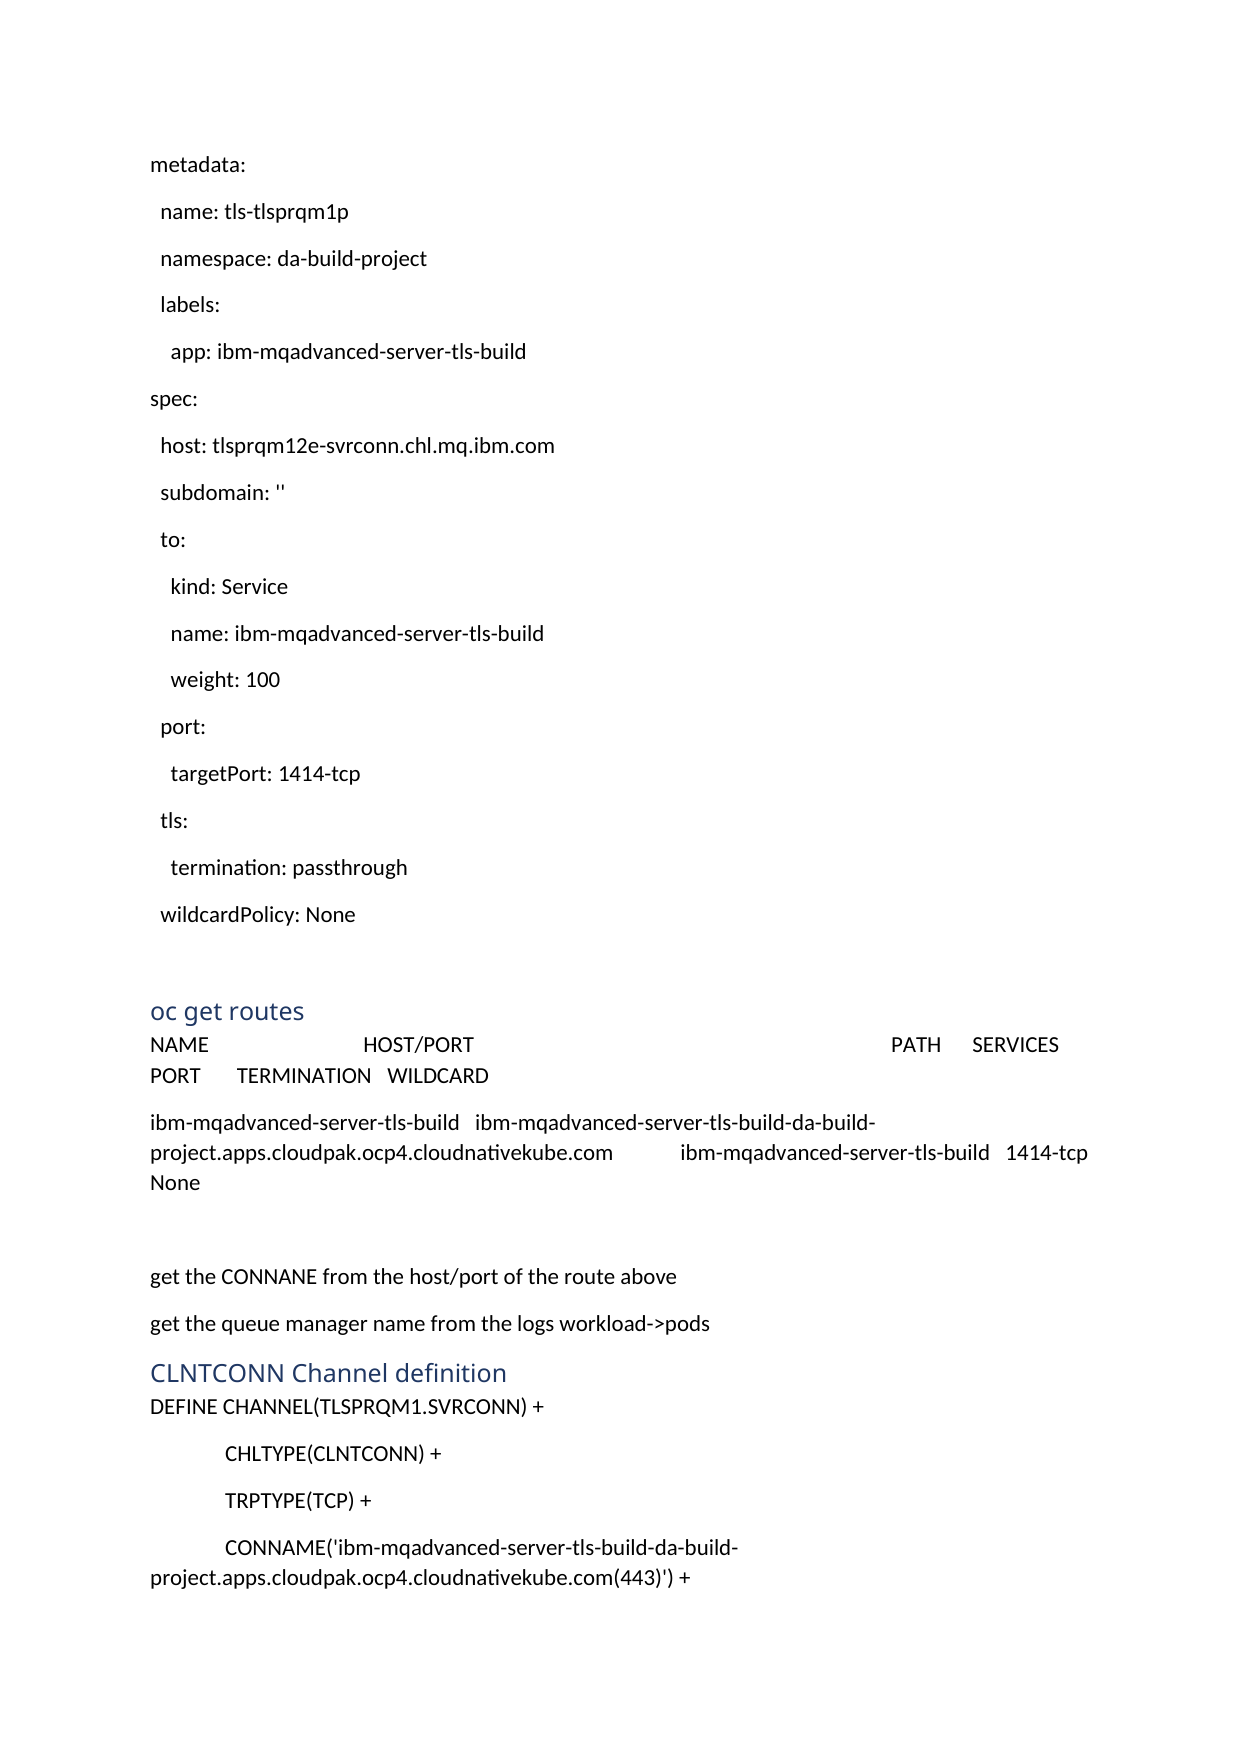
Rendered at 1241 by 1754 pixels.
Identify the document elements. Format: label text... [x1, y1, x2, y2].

text name: tls-tlsprqm1p [150, 197, 1090, 225]
text to: [150, 525, 1090, 553]
text NAME HOST/PORT PATH SERVICES PORT TERMINATION WILDCARD [150, 1031, 1090, 1089]
text get the queue manager name from the logs workload->pods [150, 1309, 1090, 1337]
text port: [150, 712, 1090, 741]
text app: ibm-mqadvanced-server-tls-build [150, 337, 1090, 366]
text termination: passthrough [150, 853, 1090, 881]
text kind: Service [150, 572, 1090, 600]
text CHLTYPE(CLNTCONN) + [150, 1439, 1090, 1467]
subtitle CLNTCONN Channel definition [150, 1356, 1090, 1389]
text tls: [150, 806, 1090, 834]
text DEFINE CHANNEL(TLSPRQM1.SVRCONN) + [150, 1392, 1090, 1420]
text namespace: da-build-project [150, 244, 1090, 272]
text wildcardPolicy: None [150, 900, 1090, 928]
text get the CONNANE from the host/port of the route above [150, 1262, 1090, 1290]
text metadata: [150, 150, 1090, 178]
text TRPTYPE(TCP) + [150, 1486, 1090, 1514]
text ibm-mqadvanced-server-tls-build ibm-mqadvanced-server-tls-build-da-build-project.apps.cloudpak.ocp4.cloudnativekube.com ibm-mqadvanced-server-tls-build 1414-tcp None [150, 1108, 1090, 1196]
text labels: [150, 291, 1090, 319]
text CONNAME('ibm-mqadvanced-server-tls-build-da-build-project.apps.cloudpak.ocp4.cloudnativekube.com(443)') + [150, 1533, 1090, 1591]
text targetPort: 1414-tcp [150, 759, 1090, 787]
text host: tlsprqm12e-svrconn.chl.mq.ibm.com [150, 431, 1090, 459]
text subdomain: '' [150, 478, 1090, 506]
text name: ibm-mqadvanced-server-tls-build [150, 619, 1090, 647]
subtitle oc get routes [150, 994, 1090, 1028]
text spec: [150, 384, 1090, 412]
text weight: 100 [150, 666, 1090, 694]
